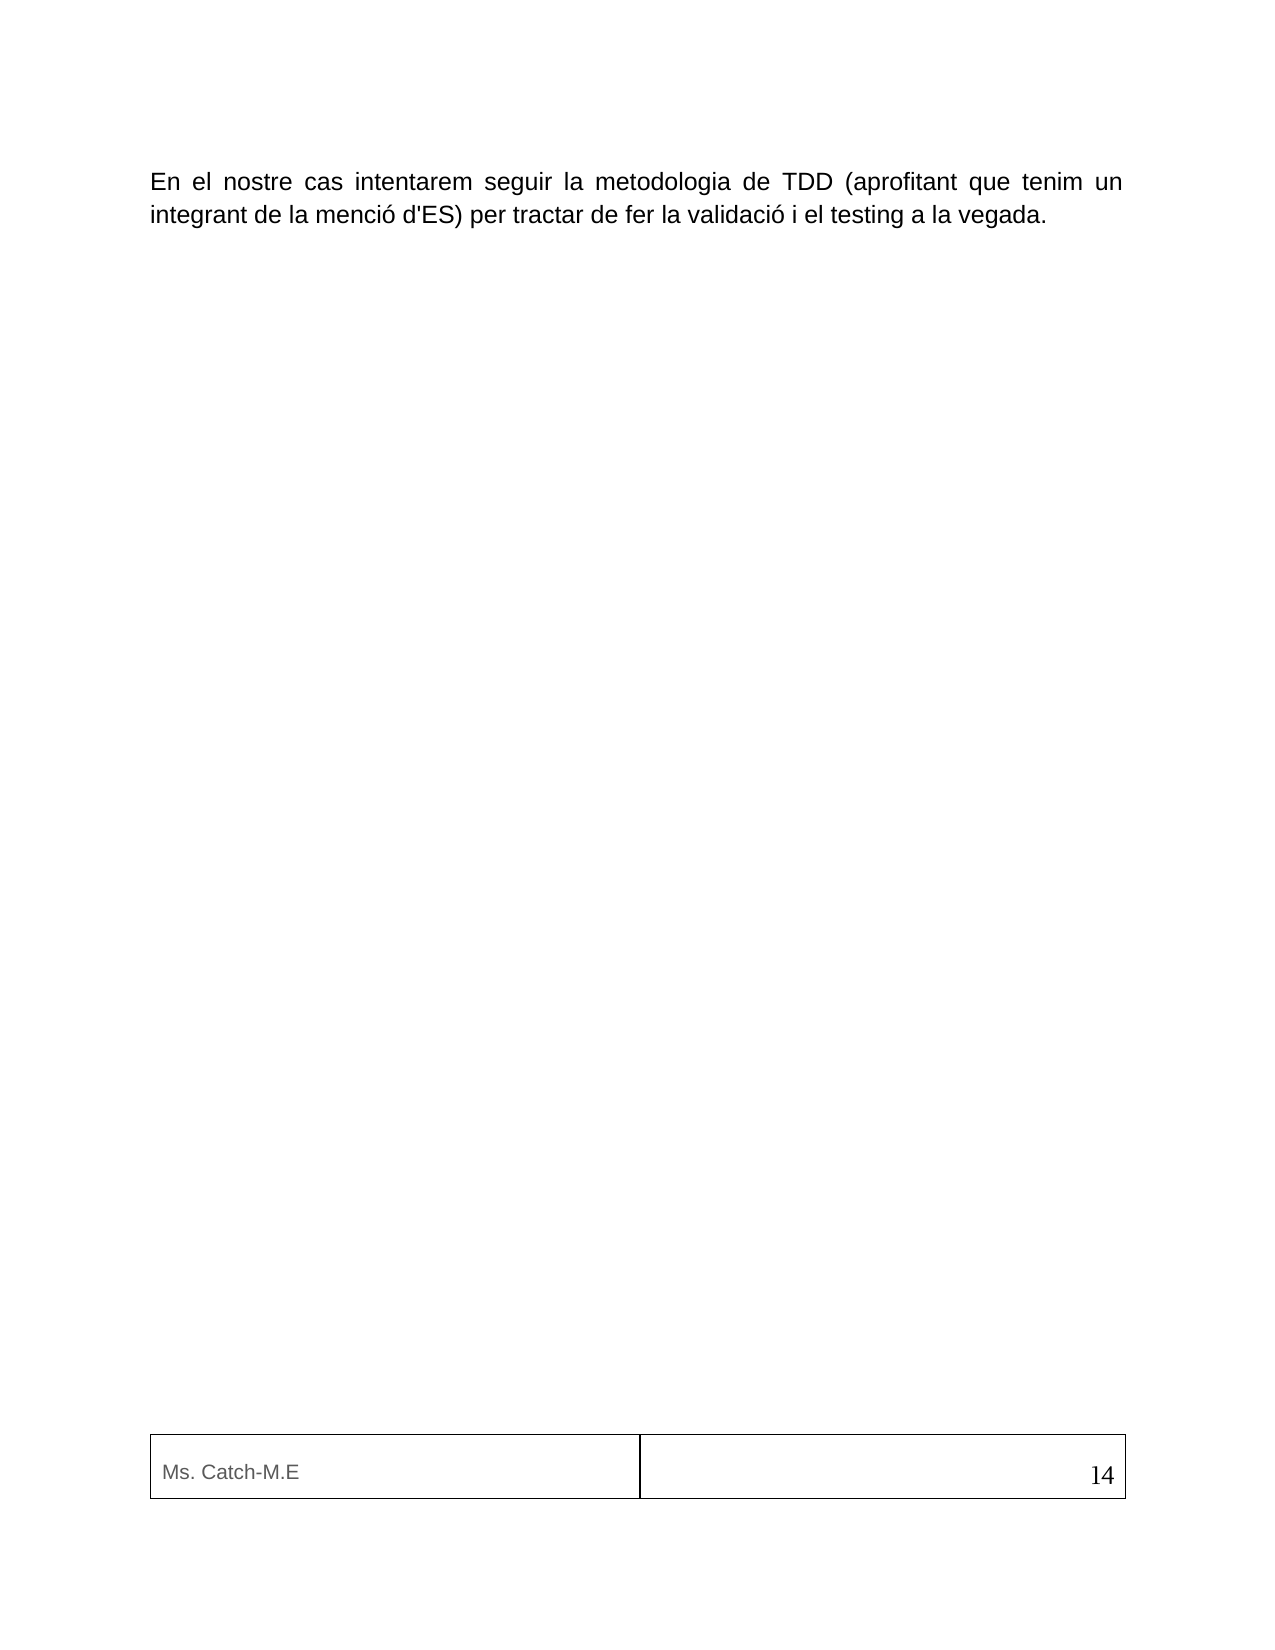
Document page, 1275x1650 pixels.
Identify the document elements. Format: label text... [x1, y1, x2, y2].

text En el nostre cas intentarem seguir la metodologia de TDD (aprofitant que tenim un integrant de la menció d'ES) per tractar de fer la validació i el testing a la vegada. [150, 167, 1125, 229]
